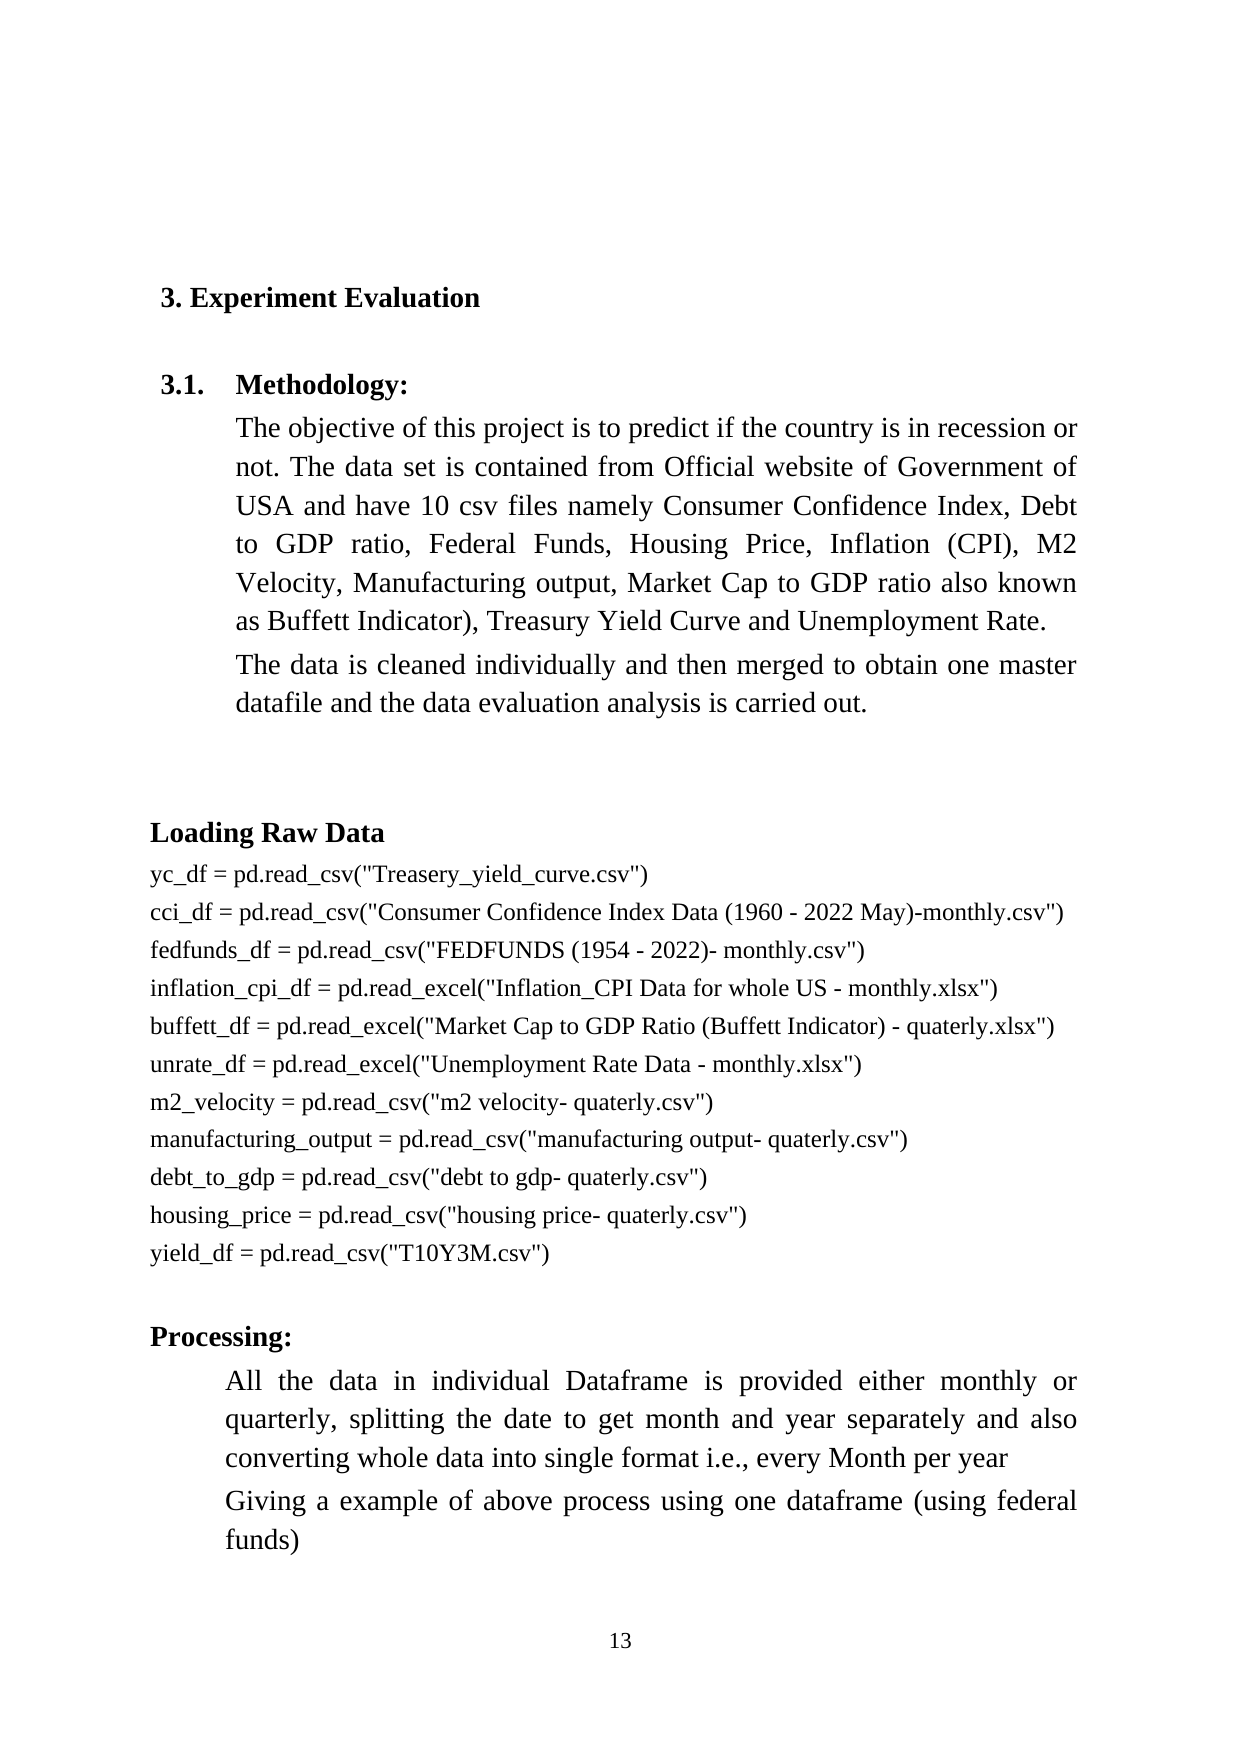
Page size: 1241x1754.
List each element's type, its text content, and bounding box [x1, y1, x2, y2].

text buffett_df = pd.read_excel("Market Cap to GDP Ratio (Buffett Indicator) - quaterly.xlsx") [150, 1011, 1078, 1039]
list Methodology: [160, 367, 1078, 401]
text All the data in individual Dataframe is provided either monthly or quarterly, splitting the date to get month and year separately and also converting whole data into single format i.e., every Month per year [225, 1363, 1078, 1474]
text housing_price = pd.read_csv("housing price- quaterly.csv") [150, 1200, 1078, 1229]
text m2_velocity = pd.read_csv("m2 velocity- quaterly.csv") [150, 1087, 1078, 1115]
text yc_df = pd.read_csv("Treasery_yield_curve.csv") [150, 859, 1078, 888]
text Giving a example of above process using one dataframe (using federal funds) [225, 1483, 1078, 1556]
text Processing: [150, 1319, 1078, 1353]
text manufacturing_output = pd.read_csv("manufacturing output- quaterly.csv") [150, 1124, 1078, 1153]
list Experiment Evaluation [160, 280, 1078, 314]
text yield_df = pd.read_csv("T10Y3M.csv") [150, 1238, 1078, 1267]
text inflation_cpi_df = pd.read_excel("Inflation_CPI Data for whole US - monthly.xlsx") [150, 973, 1078, 1002]
text Loading Raw Data [150, 816, 1078, 849]
text cci_df = pd.read_csv("Consumer Confidence Index Data (1960 - 2022 May)-monthly.csv") [150, 897, 1078, 926]
text unrate_df = pd.read_excel("Unemployment Rate Data - monthly.xlsx") [150, 1049, 1078, 1077]
text The data is cleaned individually and then merged to obtain one master datafile and the data evaluation analysis is carried out. [235, 647, 1078, 719]
text fedfunds_df = pd.read_csv("FEDFUNDS (1954 - 2022)- monthly.csv") [150, 935, 1078, 964]
text debt_to_gdp = pd.read_csv("debt to gdp- quaterly.csv") [150, 1162, 1078, 1191]
text The objective of this project is to predict if the country is in recession or not. The data set is contained from Official website of Government of USA and have 10 csv files namely Consumer Confidence Index, Debt to GDP ratio, Federal Funds, Housing Price, Inflation (CPI), M2 Velocity, Manufacturing output, Market Cap to GDP ratio also known as Buffett Indicator), Treasury Yield Curve and Unemployment Rate. [235, 411, 1078, 637]
